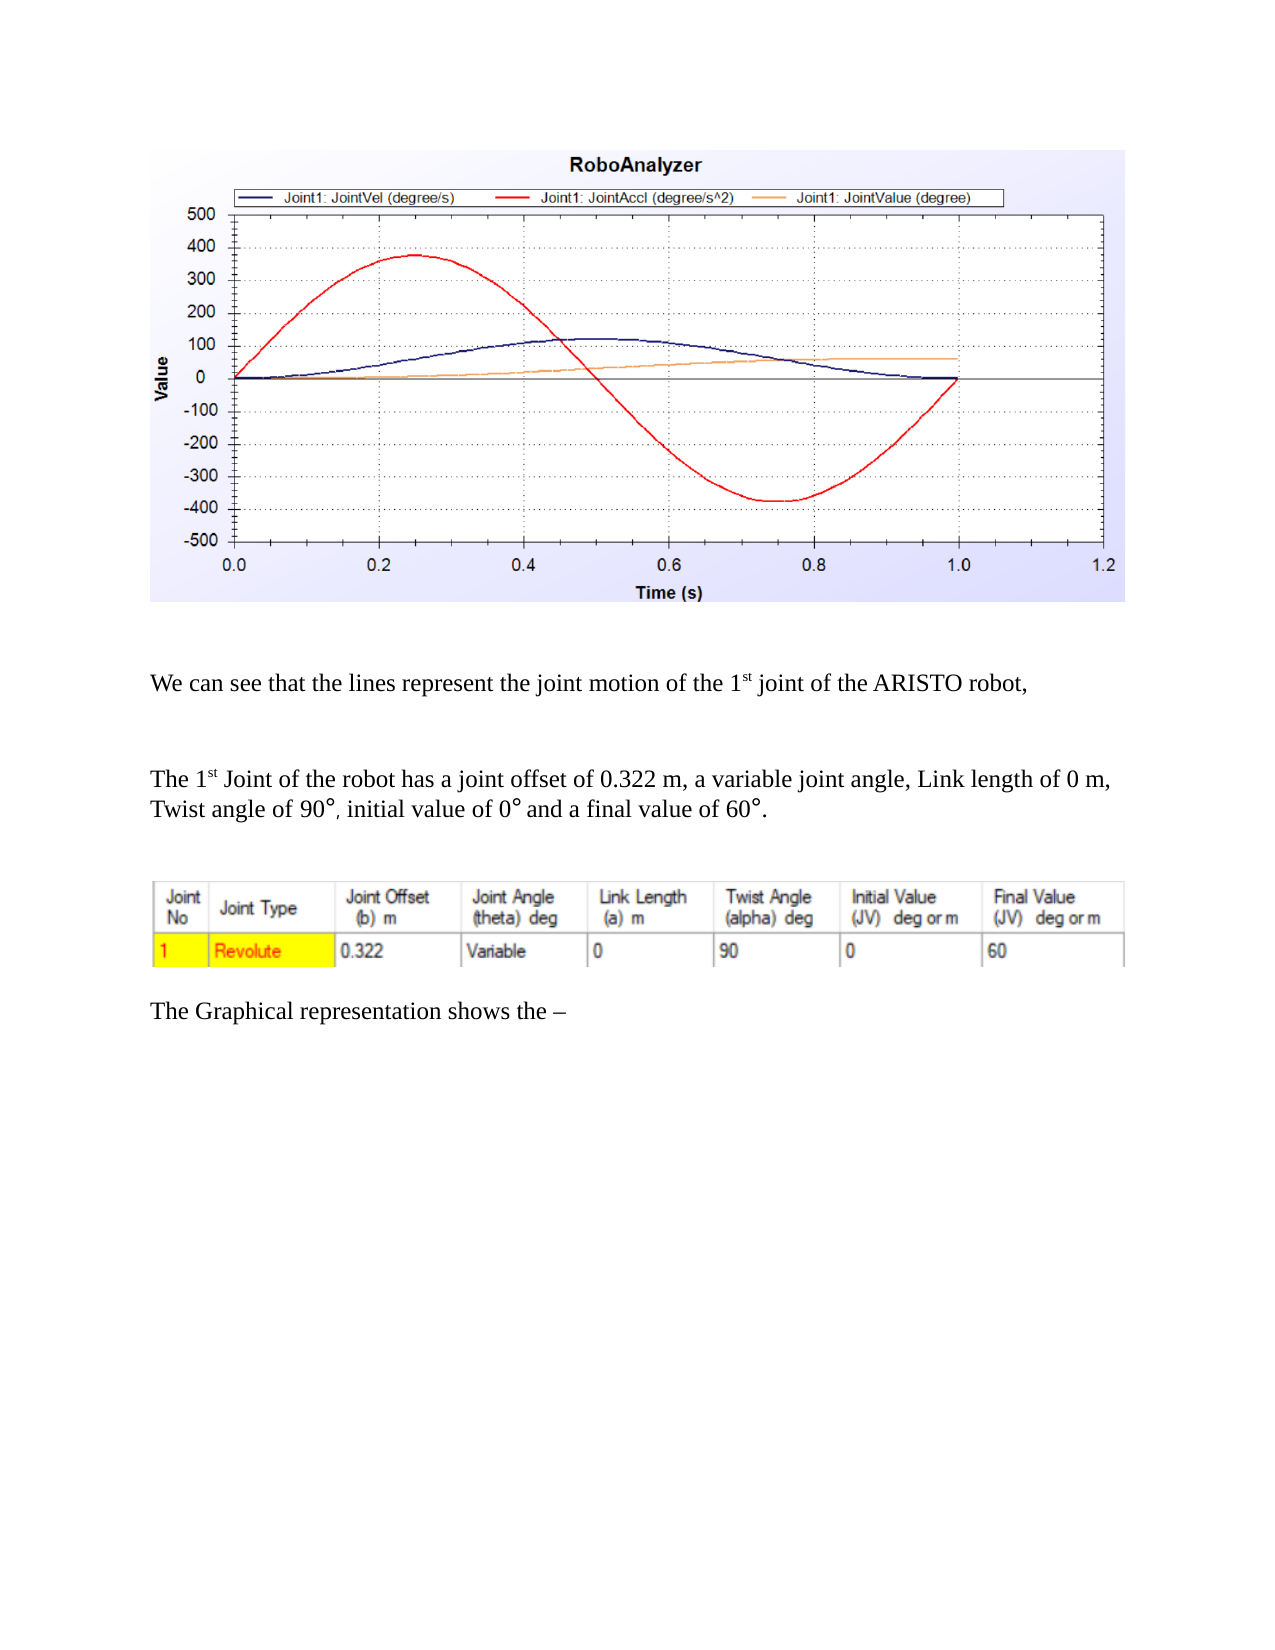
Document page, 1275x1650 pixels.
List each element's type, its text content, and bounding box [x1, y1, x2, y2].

picture [150, 881, 1125, 967]
text We can see that the lines represent the joint motion of the 1st joint of the ARISTO robot, [150, 668, 1125, 697]
text Twist angle of 90°, initial value of 0° and a final value of 60°. [150, 792, 1125, 824]
text The Graphical representation shows the – [150, 996, 1125, 1024]
text The 1st Joint of the robot has a joint offset of 0.322 m, a variable joint angle, Link length of 0 m, [150, 764, 1125, 792]
picture [150, 150, 1125, 602]
